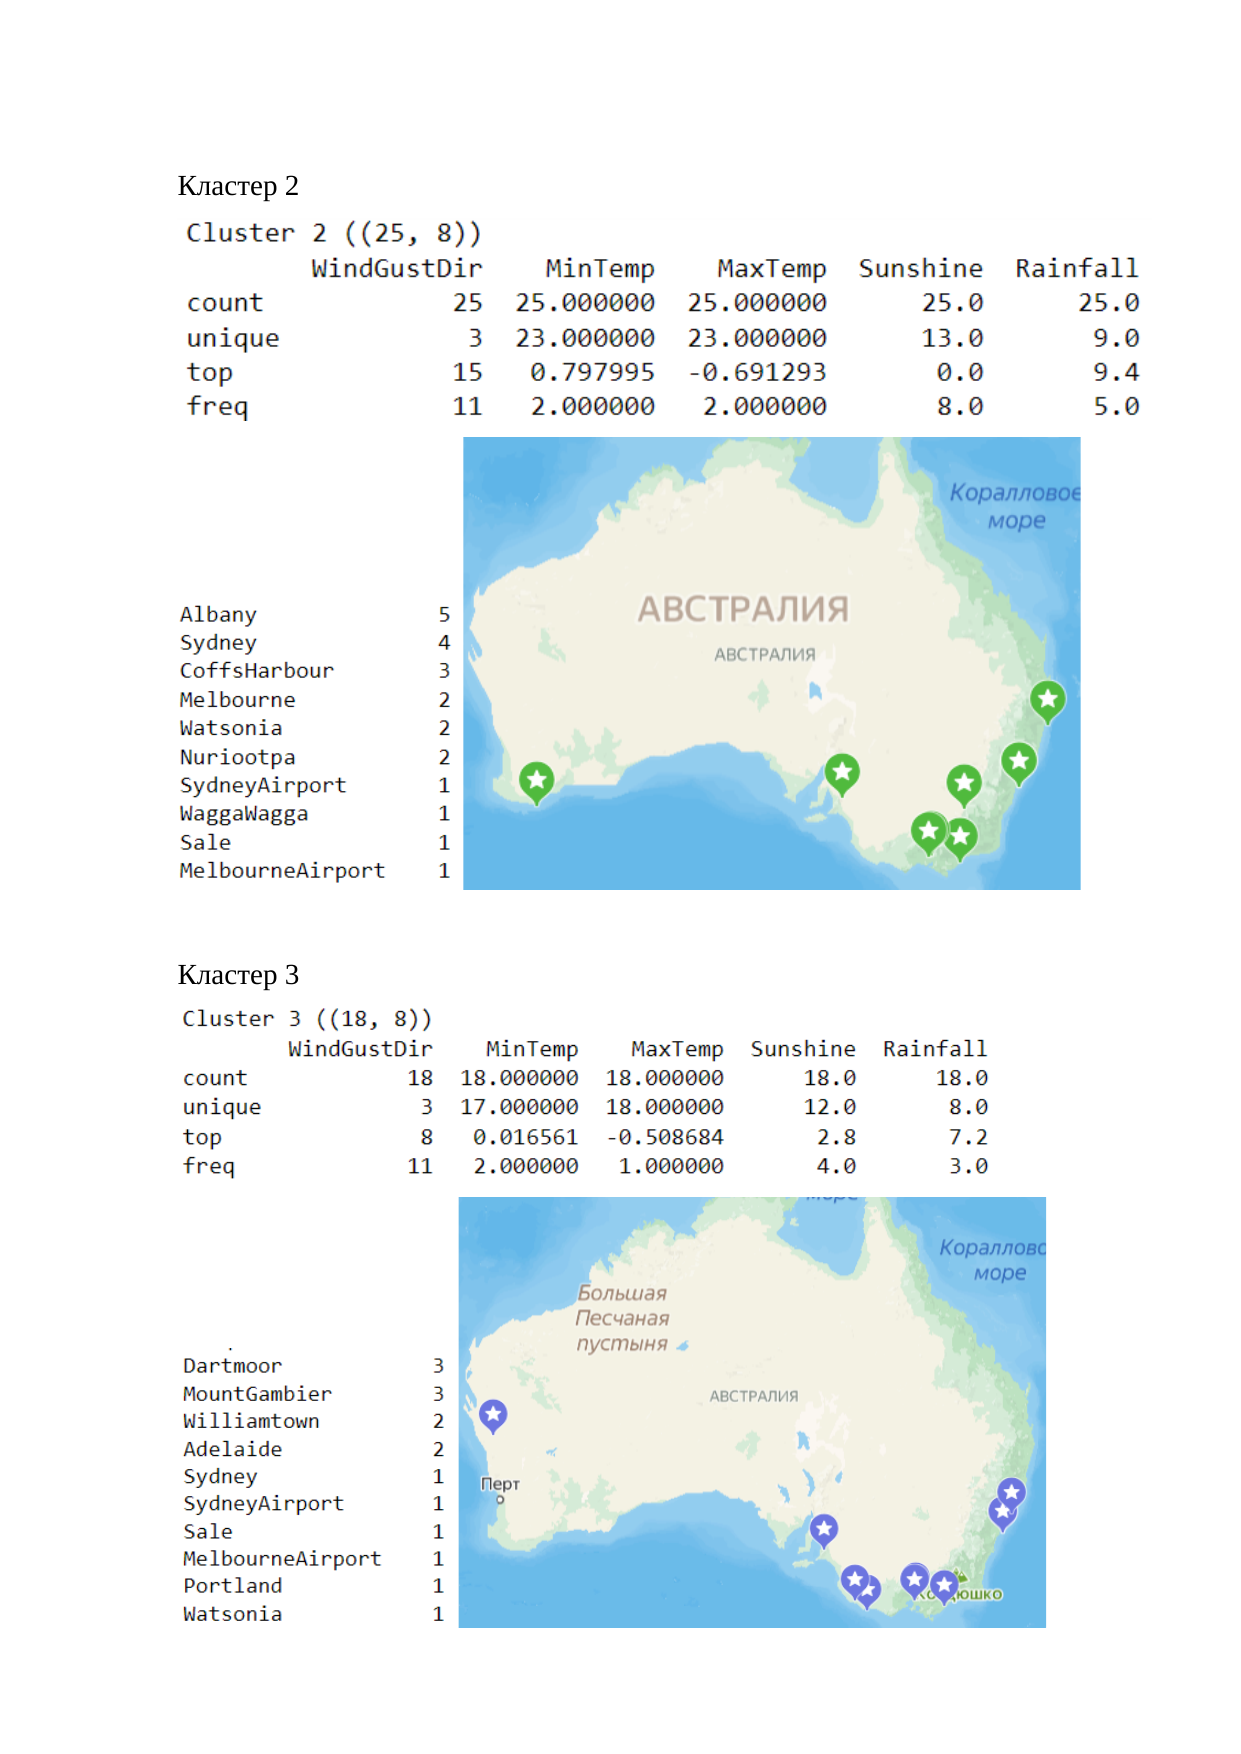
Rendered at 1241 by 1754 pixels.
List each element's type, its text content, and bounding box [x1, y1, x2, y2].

picture [458, 1197, 1047, 1628]
picture [177, 601, 456, 890]
picture [177, 1007, 1001, 1181]
picture [177, 1348, 452, 1628]
text Кластер 3 [177, 957, 1152, 990]
picture [463, 437, 1081, 890]
text Кластер 2 [177, 168, 1152, 202]
picture [177, 218, 1152, 421]
